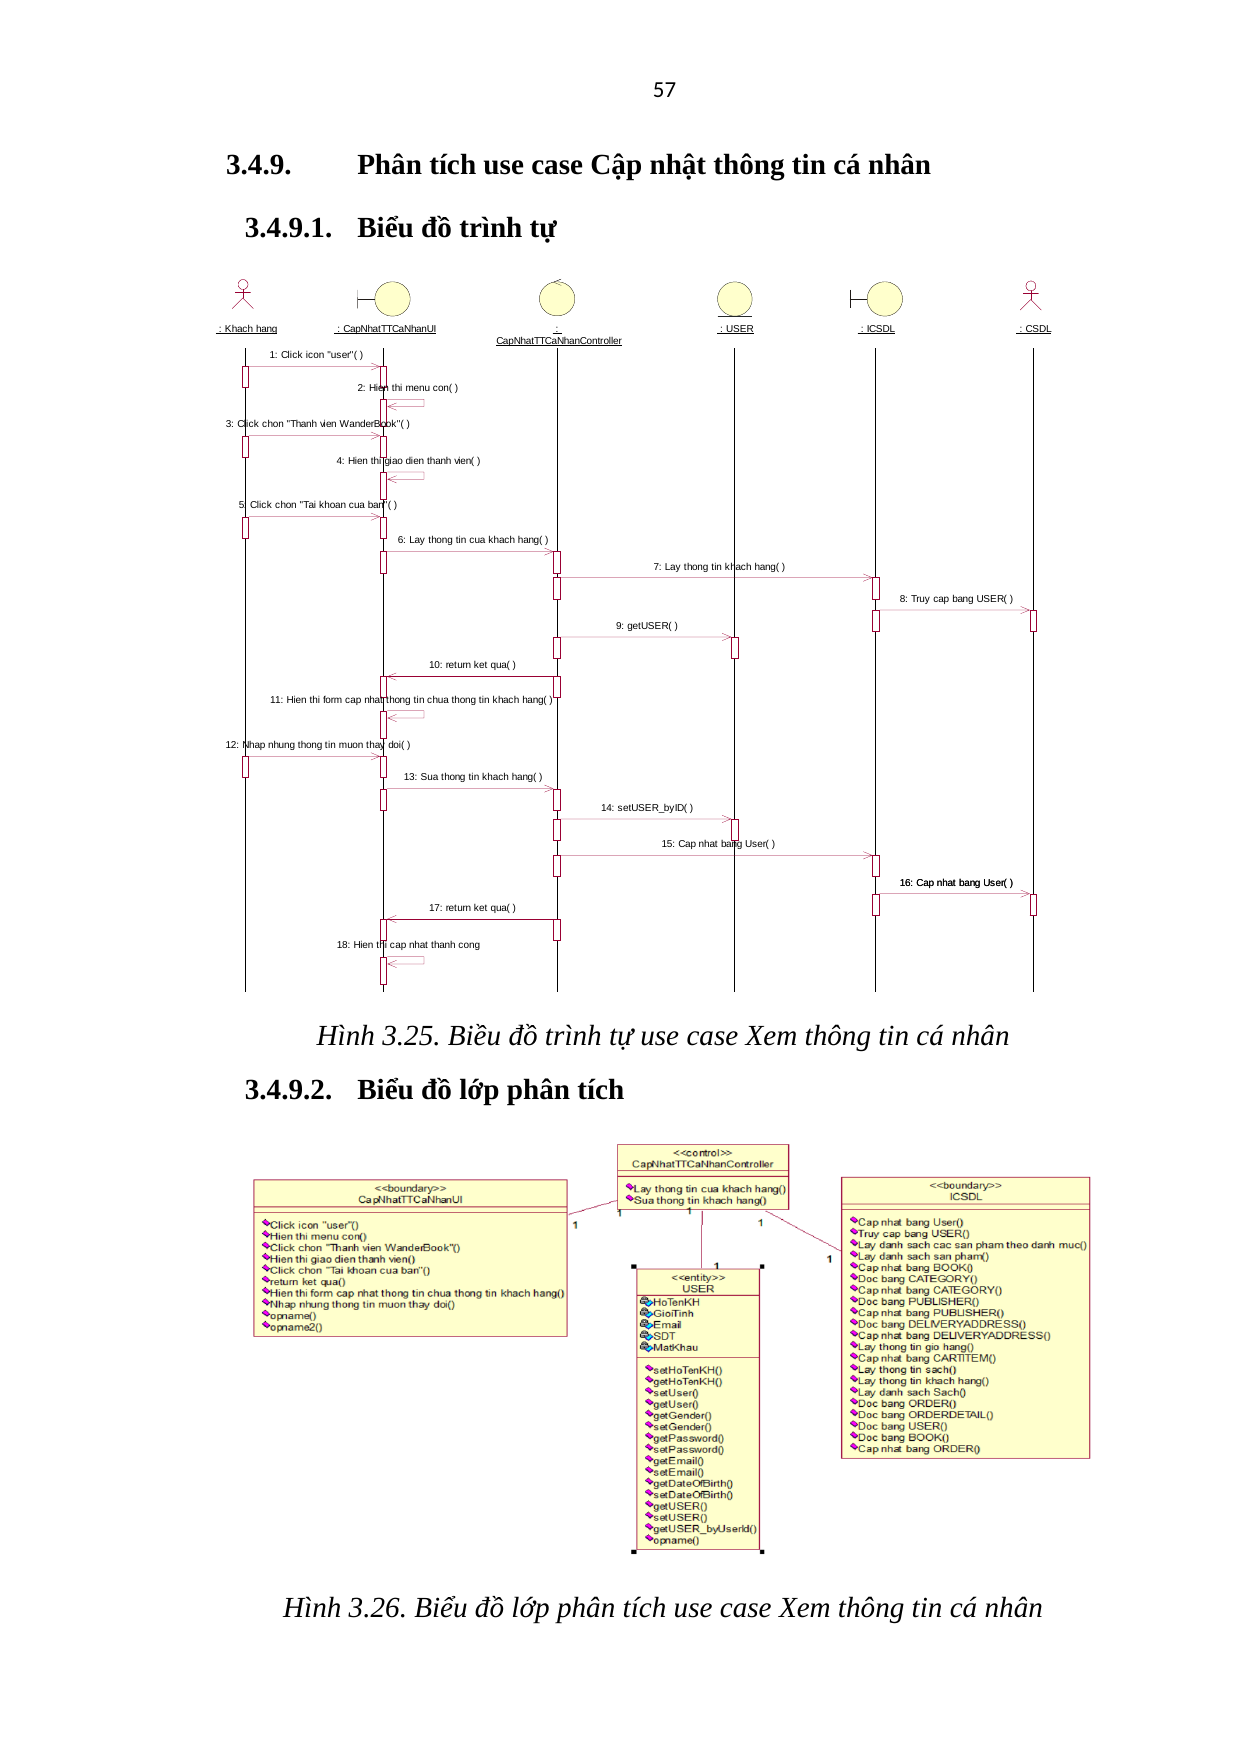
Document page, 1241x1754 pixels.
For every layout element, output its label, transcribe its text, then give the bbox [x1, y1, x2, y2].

subtitle Phân tích use case Cập nhật thông tin cá nhân [226, 147, 1122, 181]
picture [207, 1135, 1122, 1564]
subtitle Biểu đồ trình tự [244, 210, 1122, 243]
subtitle Biểu đồ lớp phân tích [244, 1072, 1122, 1106]
